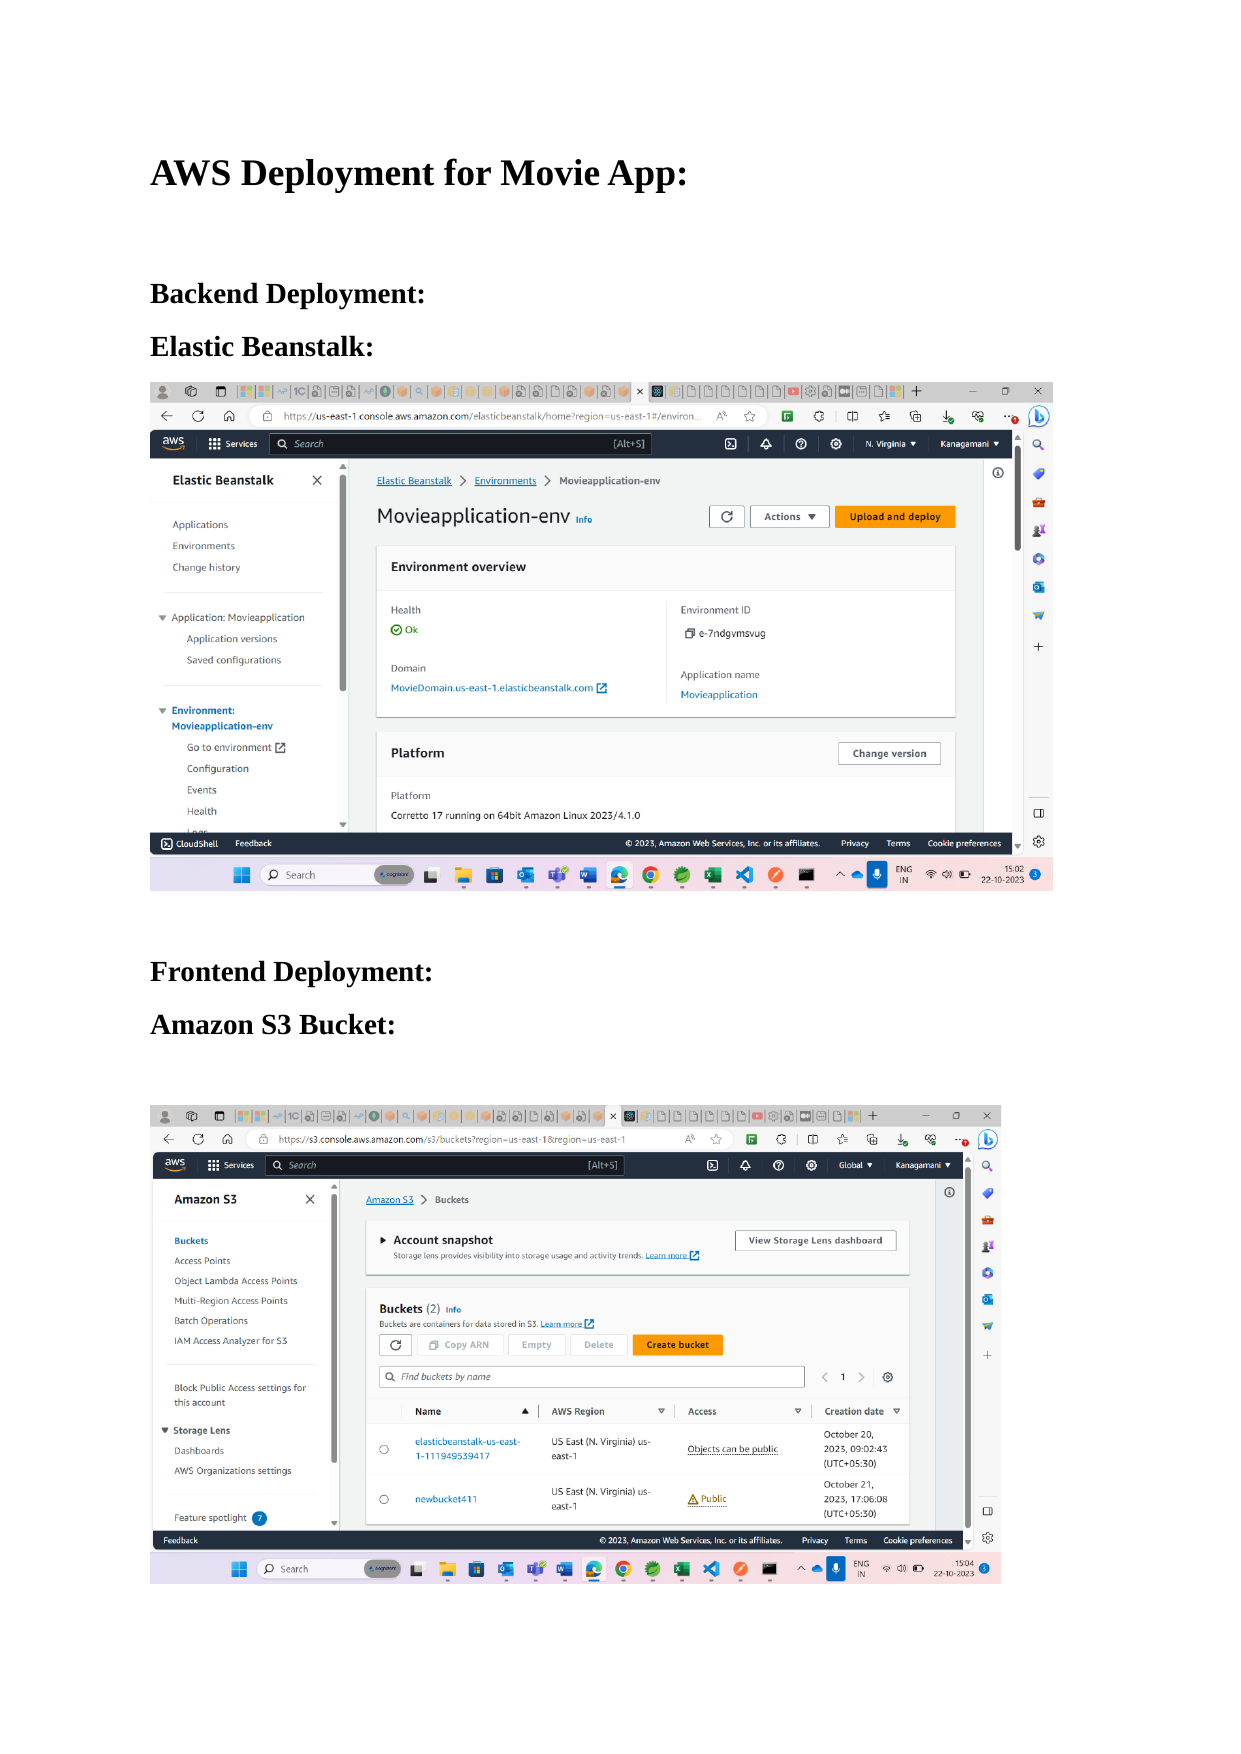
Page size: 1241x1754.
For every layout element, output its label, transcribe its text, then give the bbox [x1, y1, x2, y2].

text Backend Deployment: [150, 276, 1090, 310]
picture [150, 1105, 1002, 1584]
text Frontend Deployment: [150, 954, 1090, 988]
text Amazon S3 Bucket: [150, 1007, 1090, 1041]
text Elastic Beanstalk: [150, 329, 1090, 363]
picture [150, 382, 1054, 891]
text AWS Deployment for Movie App: [150, 150, 1090, 193]
